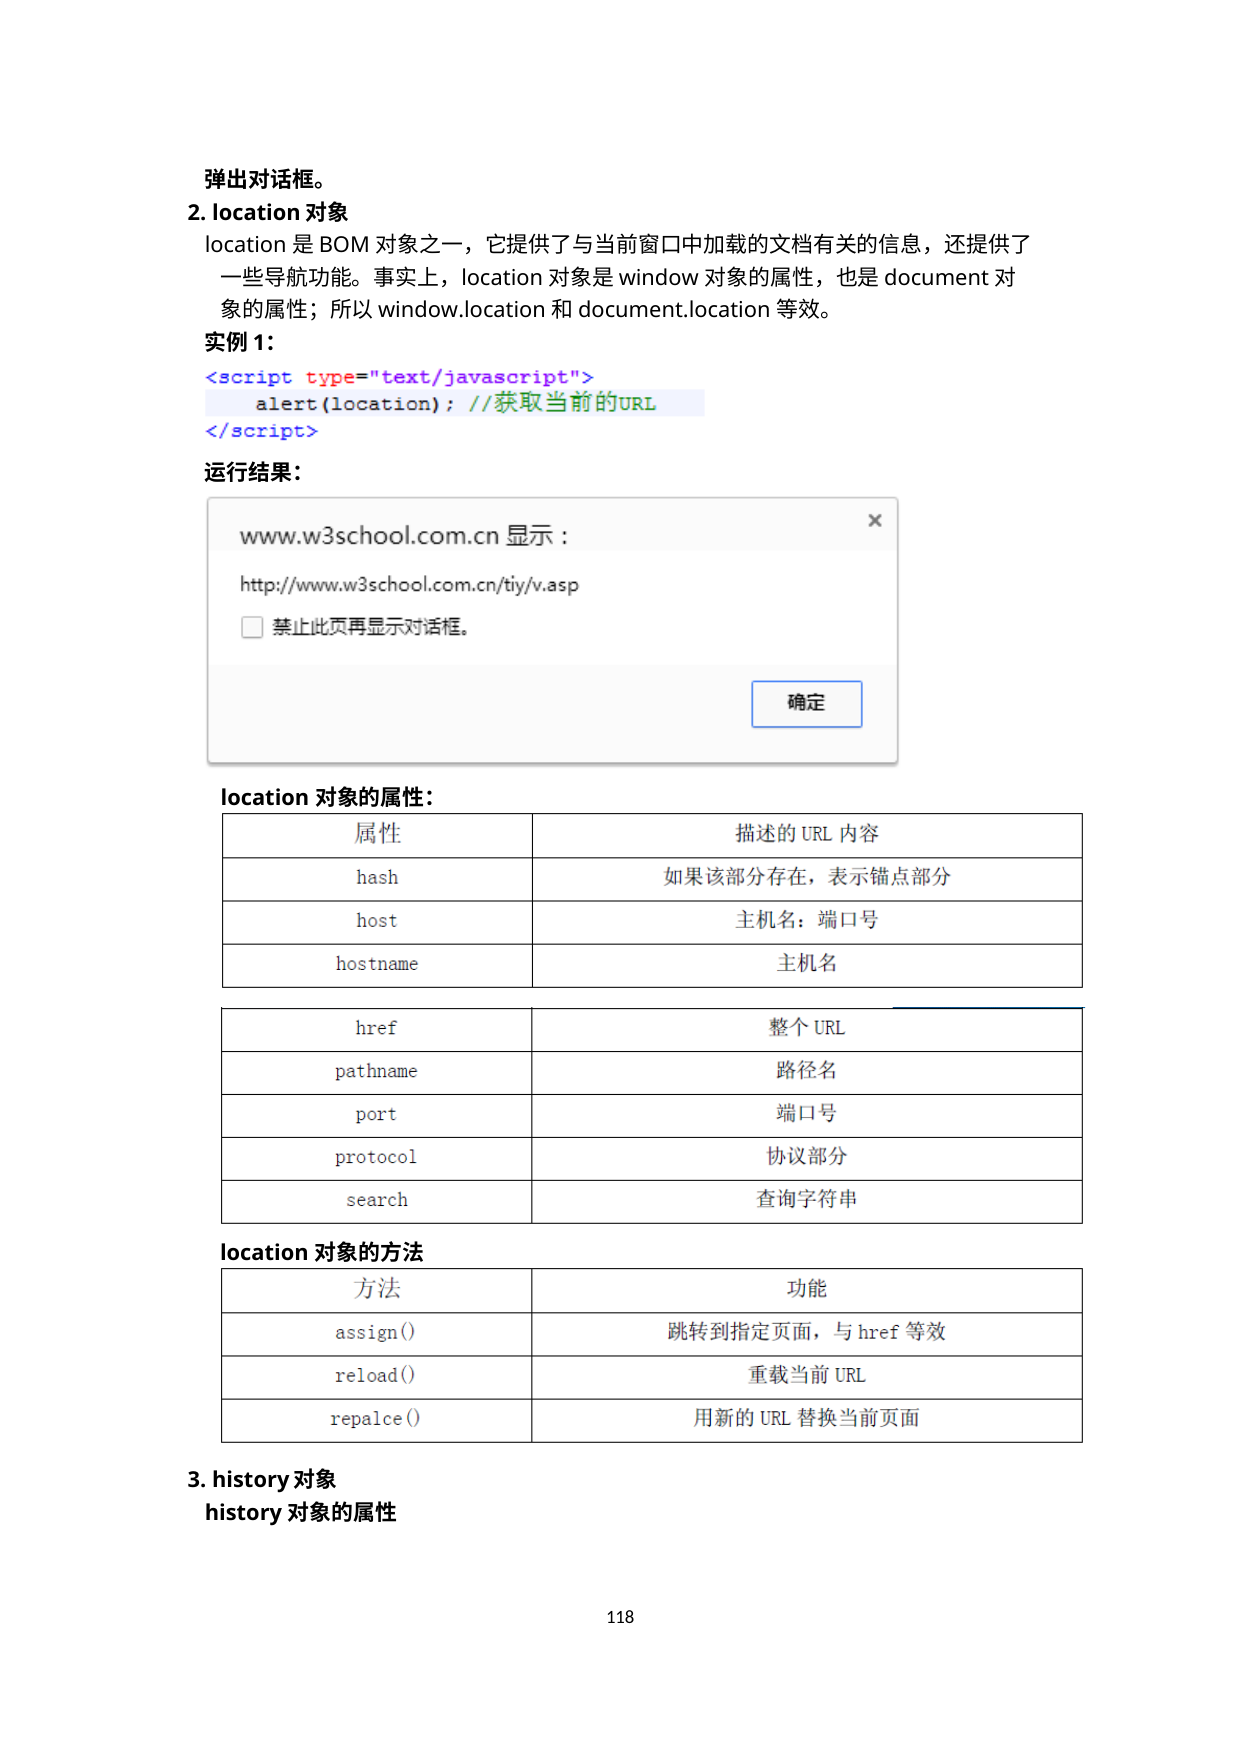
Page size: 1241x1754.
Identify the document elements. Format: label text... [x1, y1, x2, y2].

text 2. location对象 [187, 194, 1053, 227]
picture [219, 1267, 1085, 1446]
text history 对象的属性 [187, 1494, 1053, 1527]
text 一些导航功能。事实上，location 对象是window 对象的属性，也是document 对 [187, 259, 1053, 292]
text 象的属性；所以window.location 和document.location 等效。 [187, 292, 1053, 324]
picture [220, 812, 1086, 990]
picture [204, 495, 902, 772]
text 实例1： [187, 324, 1053, 357]
text location 对象的属性： [187, 779, 1053, 812]
picture [204, 366, 705, 445]
text location 对象的方法 [187, 1234, 1053, 1267]
picture [219, 1007, 1085, 1227]
text location 是BOM 对象之一，它提供了与当前窗口中加载的文档有关的信息，还提供了 [187, 227, 1053, 259]
text 弹出对话框。 [187, 162, 1053, 194]
text 3. history对象 [187, 1462, 1053, 1494]
text 运行结果： [187, 454, 1053, 487]
